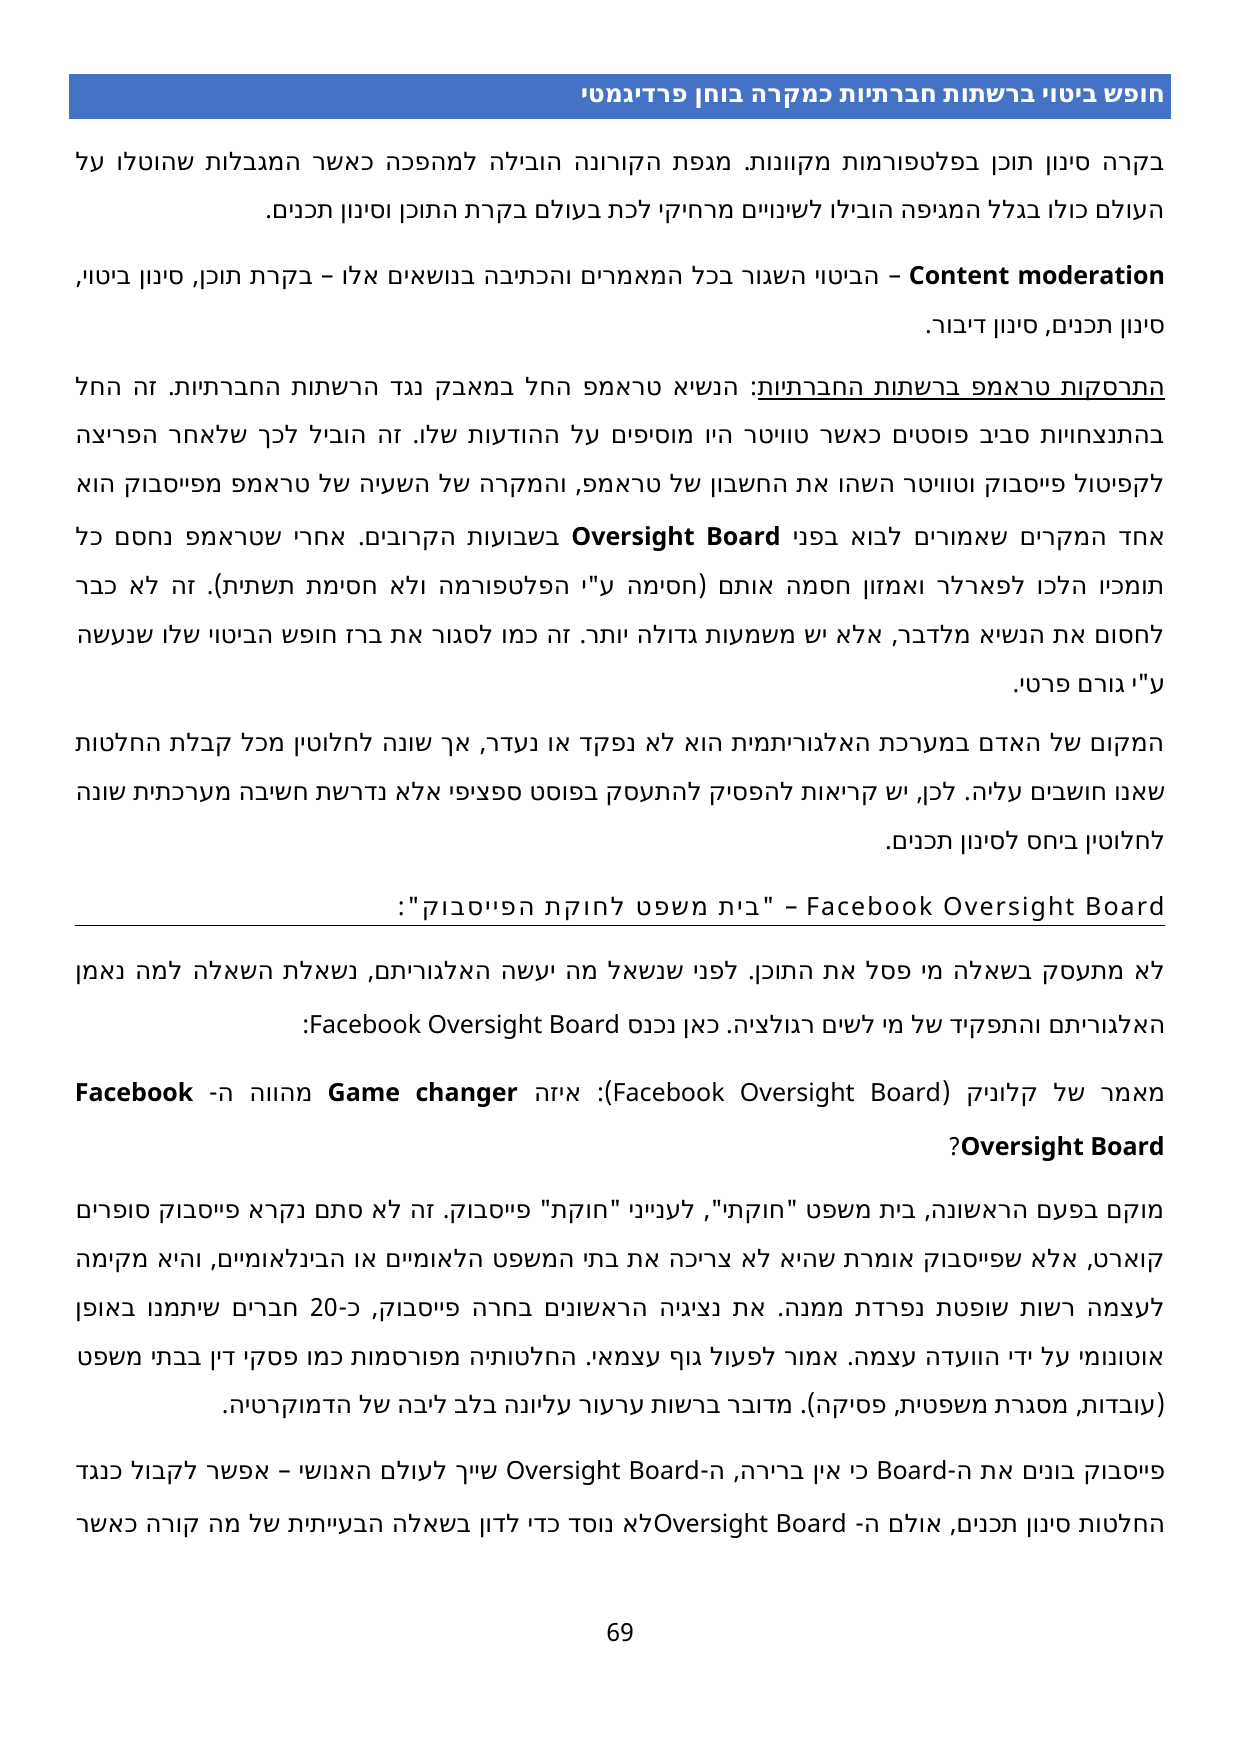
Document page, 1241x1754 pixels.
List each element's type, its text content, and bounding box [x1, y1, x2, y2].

text מאמר של קלוניק (Facebook Oversight Board): איזה Game changer מהווה ה- Facebook Oversight Board? [75, 1074, 1165, 1165]
text לא מתעסק בשאלה מי פסל את התוכן. לפני שנשאל מה יעשה האלגוריתם, נשאלת השאלה למה נאמן האלגוריתם והתפקיד של מי לשים רגולציה. כאן נכנס Facebook Oversight Board: [75, 957, 1165, 1043]
text מוקם בפעם הראשונה, בית משפט "חוקתי", לענייני "חוקת" פייסבוק. זה לא סתם נקרא פייסבוק סופרים קוארט, אלא שפייסבוק אומרת שהיא לא צריכה את בתי המשפט הלאומיים או הבינלאומיים, והיא מקימה לעצמה רשות שופטת נפרדת ממנה. את נציגיה הראשונים בחרה פייסבוק, כ-20 חברים שיתמנו באופן אוטונומי על ידי הוועדה עצמה. אמור לפעול גוף עצמאי. החלטותיה מפורסמות כמו פסקי דין בבתי משפט (עובדות, מסגרת משפטית, פסיקה). מדובר ברשות ערעור עליונה בלב ליבה של הדמוקרטיה. [75, 1196, 1165, 1424]
text פייסבוק בונים את ה-Board כי אין ברירה, ה-Oversight Board שייך לעולם האנושי – אפשר לקבול כנגד החלטות סינון תכנים, אולם ה- Oversight Boardלא נוסד כדי לדון בשאלה הבעייתית של מה קורה כאשר אלגוריתמים מסננים ולא בני אדם. מה שעומד במוקד הוא שאלת הסינון נקודה – ההחלטה עצמה של הסינון. [75, 1453, 1165, 1543]
text המקום של האדם במערכת האלגוריתמית הוא לא נפקד או נעדר, אך שונה לחלוטין מכל קבלת החלטות שאנו חושבים עליה. לכן, יש קריאות להפסיק להתעסק בפוסט ספציפי אלא נדרשת חשיבה מערכתית שונה לחלוטין ביחס לסינון תכנים. [75, 729, 1165, 860]
subtitle Facebook Oversight Board – "בית משפט לחוקת הפייסבוק": [75, 888, 1165, 925]
